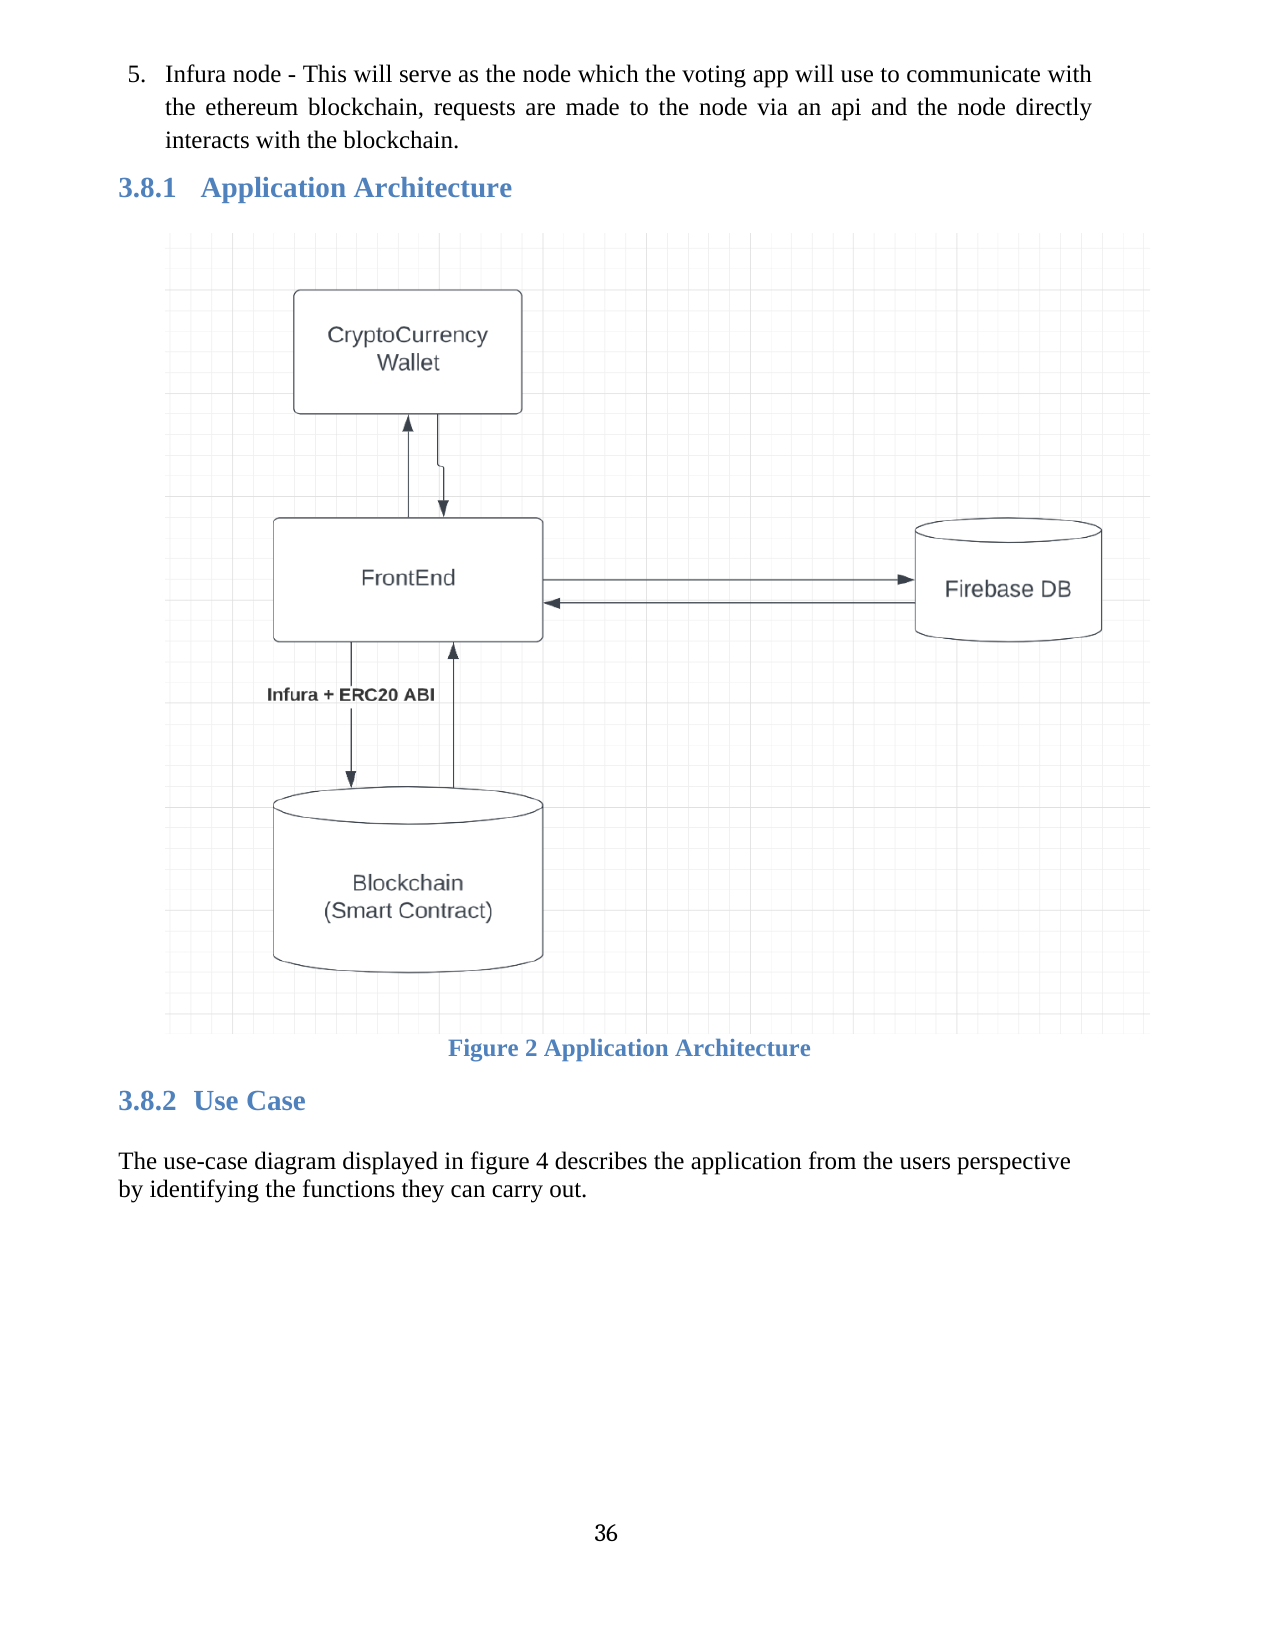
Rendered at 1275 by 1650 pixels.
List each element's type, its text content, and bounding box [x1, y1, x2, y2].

list Infura node - This will serve as the node which the voting app will use to communicate with the ethereum blockchain, requests are made to the node via an api and the node directly interacts with the blockchain. [127, 59, 1094, 154]
subtitle 3.8.2 Use Case [118, 1083, 1071, 1117]
text Figure 2 Application Architecture [165, 1034, 1094, 1062]
picture [165, 233, 1150, 1034]
text The use-case diagram displayed in figure 4 describes the application from the users perspective by identifying the functions they can carry out. [118, 1146, 1094, 1203]
subtitle 3.8.1 Application Architecture [118, 171, 1071, 204]
